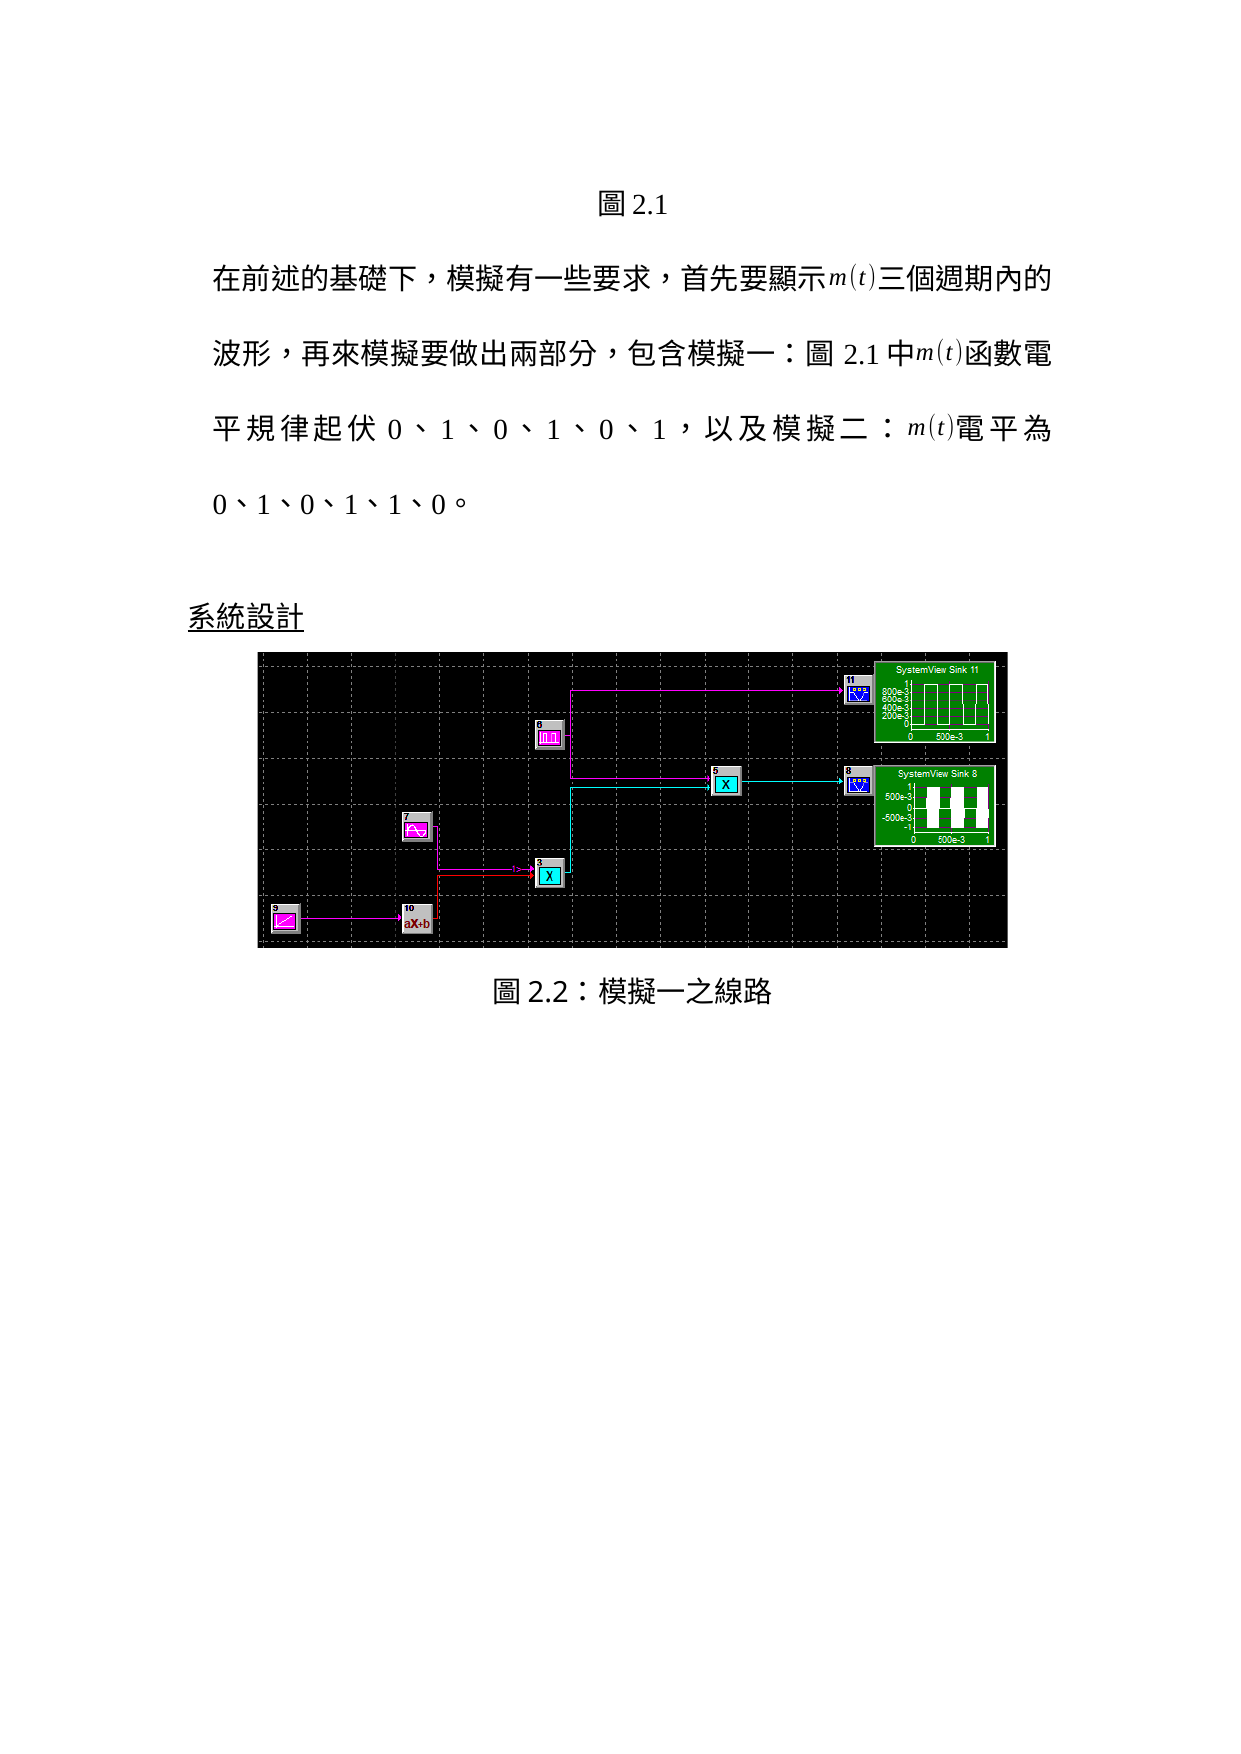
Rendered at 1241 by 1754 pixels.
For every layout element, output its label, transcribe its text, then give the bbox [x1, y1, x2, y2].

text 圖2.1 [212, 164, 1053, 239]
picture [257, 652, 1008, 948]
text 系統設計 [187, 577, 1053, 652]
text 圖2.2：模擬一之線路 [212, 952, 1053, 1027]
text 在前述的基礎下，模擬有一些要求，首先要顯示三個週期內的波形，再來模擬要做出兩部分，包含模擬一：圖2.1中函數電平規律起伏0、1、0、1、0、1，以及模擬二：電平為0、1、0、1、1、0。 [212, 239, 1053, 539]
